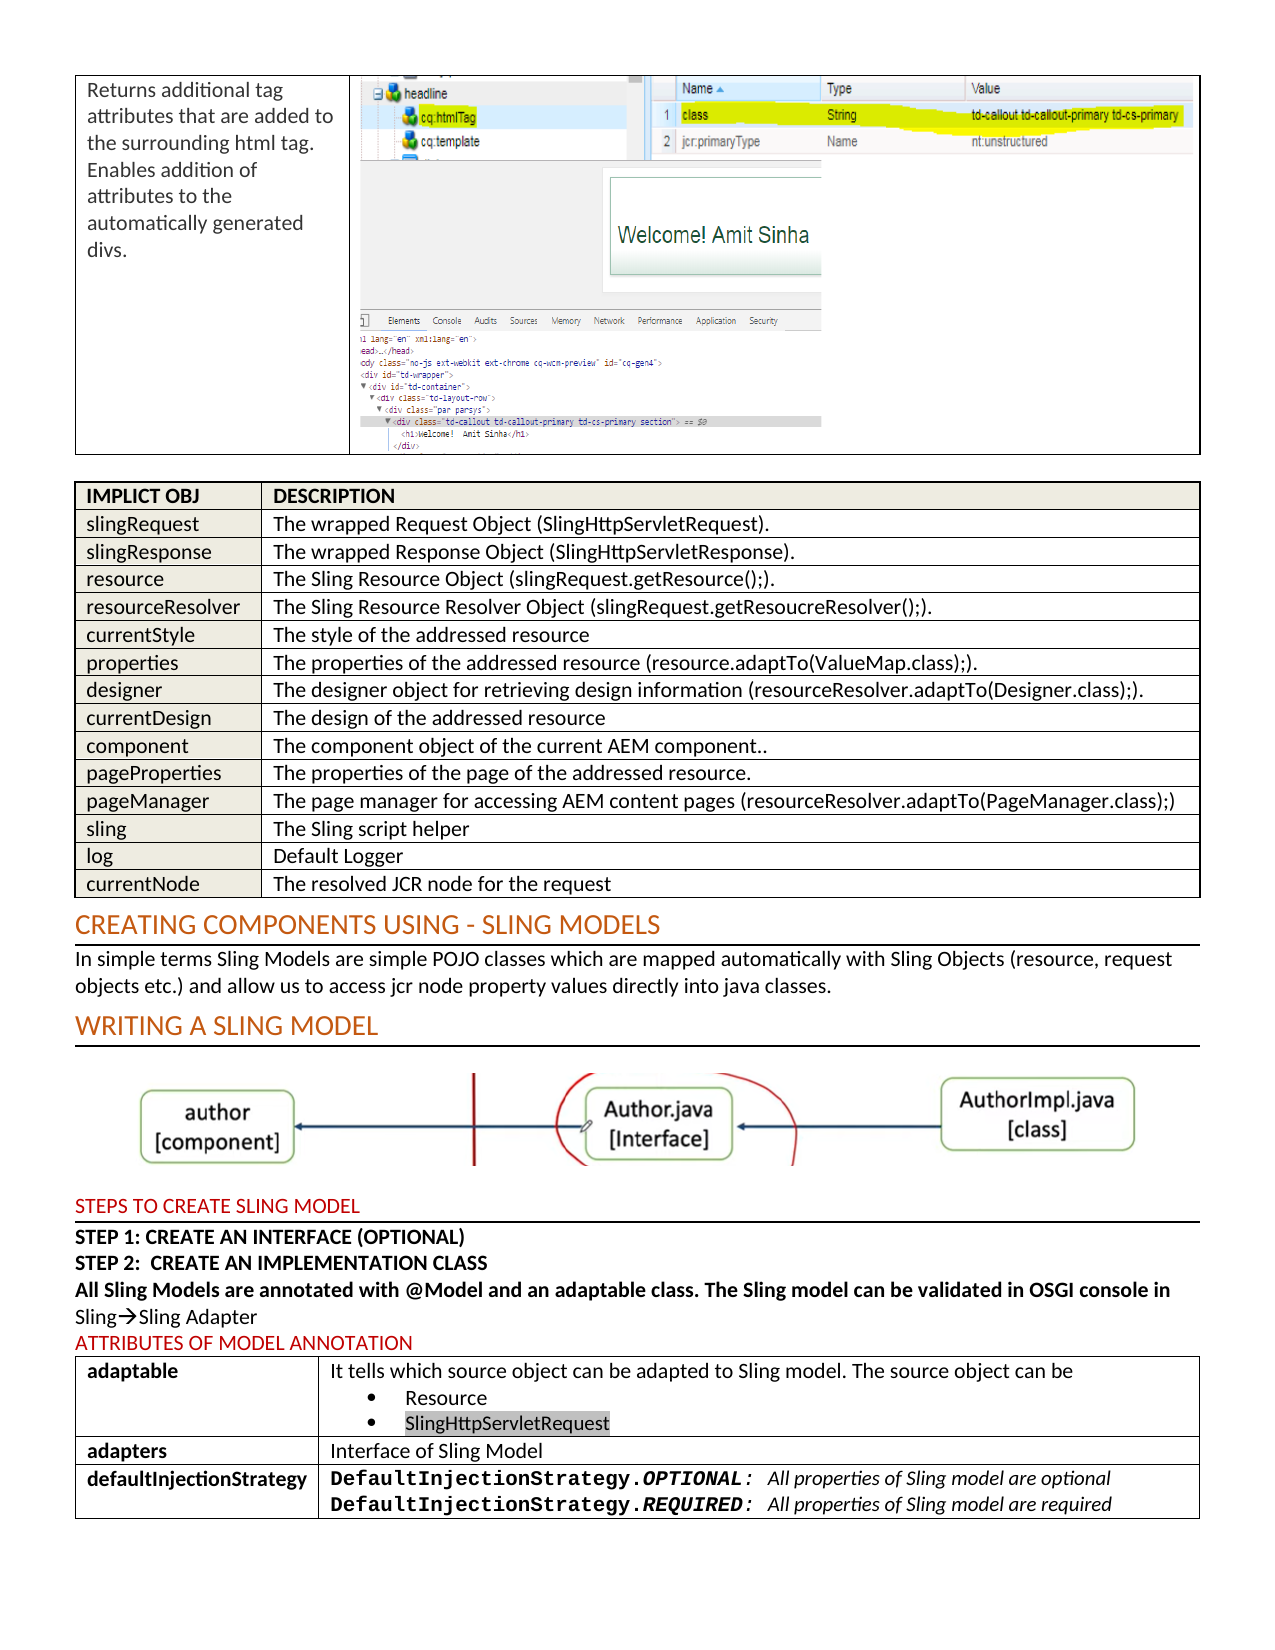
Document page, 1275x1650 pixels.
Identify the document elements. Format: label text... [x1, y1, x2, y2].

text In simple terms Sling Models are simple POJO classes which are mapped automatically with Sling Objects (resource, request objects etc.) and allow us to access jcr node property values directly into java classes. [75, 946, 1200, 999]
table_cell sling [76, 815, 261, 842]
table_cell The style of the addressed resource [262, 621, 1199, 648]
table_cell log [76, 843, 261, 869]
table_cell adapters [76, 1437, 318, 1464]
table_cell The properties of the page of the addressed resource. [262, 760, 1199, 786]
text STEP 1: CREATE AN INTERFACE (OPTIONAL) [75, 1223, 1200, 1249]
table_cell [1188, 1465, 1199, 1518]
table_header [822, 76, 1199, 454]
table_cell designer [76, 676, 261, 703]
table_cell pageProperties [76, 760, 261, 786]
table_cell pageManager [76, 787, 261, 814]
table_header [350, 76, 360, 454]
text ATTRIBUTES OF MODEL ANNOTATION [75, 1329, 1200, 1356]
text STEP 2: CREATE AN IMPLEMENTATION CLASS [75, 1249, 1200, 1276]
table_cell component [76, 732, 261, 758]
table_cell The Sling Resource Object (slingRequest.getResource();). [262, 566, 1199, 592]
table_header adaptable [76, 1357, 318, 1436]
table_cell The page manager for accessing AEM content pages (resourceResolver.adaptTo(PageManager.class);) [262, 787, 1199, 814]
table_cell Interface of Sling Model [319, 1437, 1199, 1464]
table_cell The Sling script helper [262, 815, 1199, 842]
table_cell Default Logger [262, 843, 1199, 869]
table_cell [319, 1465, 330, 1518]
table_cell resourceResolver [76, 593, 261, 620]
table_header Returns additional tag attributes that are added to the surrounding html tag. Enables addition of attributes to the automatically generated divs. [76, 76, 349, 454]
table_cell The wrapped Request Object (SlingHttpServletRequest). [262, 510, 1199, 537]
table_header It tells which source object can be adapted to Sling model. The source object can be Resource SlingHttpServletRequest [319, 1357, 1199, 1436]
text All Sling Models are annotated with @Model and an adaptable class. The Sling model can be validated in OSGI console in SlingSling Adapter [75, 1276, 1200, 1329]
table_cell The resolved JCR node for the request [262, 870, 1199, 897]
table_cell currentStyle [76, 621, 261, 648]
subtitle CREATING COMPONENTS USING - SLING MODELS [75, 906, 1200, 944]
table_cell properties [76, 649, 261, 675]
table_cell defaultInjectionStrategy [76, 1465, 318, 1518]
table_cell slingRequest [76, 510, 261, 537]
table_cell The wrapped Response Object (SlingHttpServletResponse). [262, 538, 1199, 564]
table_cell The component object of the current AEM component.. [262, 732, 1199, 758]
table_header IMPLICT OBJ [76, 483, 261, 509]
table_cell The design of the addressed resource [262, 704, 1199, 731]
table_cell The properties of the addressed resource (resource.adaptTo(ValueMap.class);). [262, 649, 1199, 675]
table_cell The designer object for retrieving design information (resourceResolver.adaptTo(Designer.class);). [262, 676, 1199, 703]
picture [135, 1073, 1140, 1166]
table_header DESCRIPTION [262, 483, 1199, 509]
table_cell slingResponse [76, 538, 261, 564]
subtitle WRITING A SLING MODEL [75, 1007, 1200, 1045]
picture [360, 76, 1194, 454]
table_cell The Sling Resource Resolver Object (slingRequest.getResoucreResolver();). [262, 593, 1199, 620]
table_cell resource [76, 566, 261, 592]
table_cell currentDesign [76, 704, 261, 731]
text STEPS TO CREATE SLING MODEL [75, 1193, 1200, 1221]
table_cell currentNode [76, 870, 261, 897]
